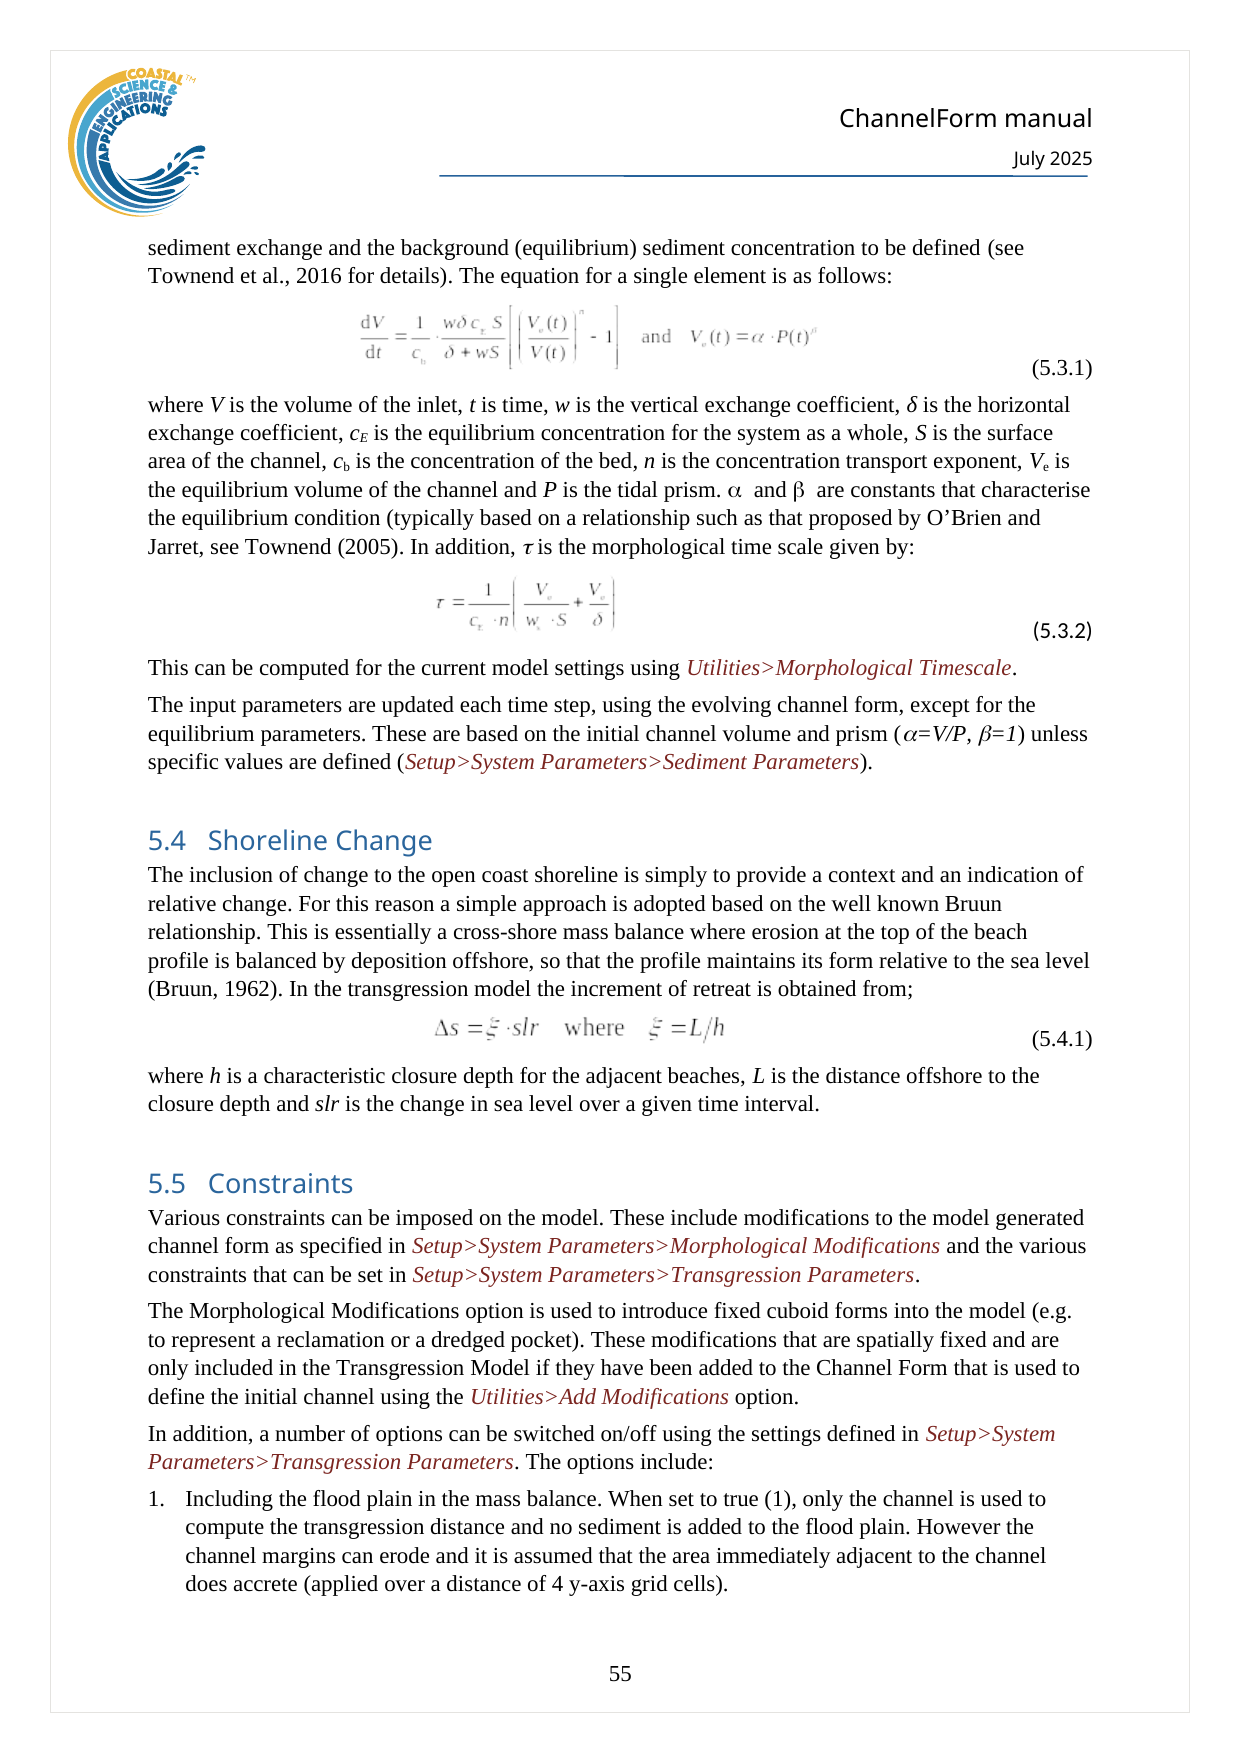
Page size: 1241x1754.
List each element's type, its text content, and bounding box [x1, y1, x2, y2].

subtitle Shoreline Change [148, 822, 1093, 858]
text where V is the volume of the inlet, t is time, w is the vertical exchange coefficient, δ is the horizontal exchange coefficient, cE is the equilibrium concentration for the system as a whole, S is the surface area of the channel, cb is the concentration of the bed, n is the concentration transport exponent, Ve is the equilibrium volume of the channel and P is the tidal prism. a and b are constants that characterise the equilibrium condition (typically based on a relationship such as that proposed by O’Brien and Jarret, see Townend (2005). In addition, t is the morphological time scale given by: [148, 391, 1093, 559]
text The input parameters are updated each time step, using the evolving channel form, except for the equilibrium parameters. These are based on the initial channel volume and prism (a=V/P, b=1) unless specific values are defined (Setup>System Parameters>Sediment Parameters). [148, 691, 1093, 774]
text The Morphological Modifications option is used to introduce fixed cuboid forms into the model (e.g. to represent a reclamation or a dredged pocket). These modifications that are spatially fixed and are only included in the Transgression Model if they have been added to the Channel Form that is used to define the initial channel using the Utilities>Add Modifications option. [148, 1297, 1093, 1409]
text The inclusion of change to the open coast shoreline is simply to provide a context and an indication of relative change. For this reason a simple approach is adopted based on the well known Bruun relationship. This is essentially a cross-shore mass balance where erosion at the top of the beach profile is balanced by deposition offshore, so that the profile maintains its form relative to the sea level (Bruun, 1962). In the transgression model the increment of retreat is obtained from; [148, 861, 1093, 1002]
text where h is a characteristic closure depth for the adjacent beaches, L is the distance offshore to the closure depth and slr is the change in sea level over a given time interval. [148, 1062, 1093, 1117]
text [148, 234, 1093, 289]
text This can be computed for the current model settings using Utilities>Morphological Timescale. [148, 654, 1093, 681]
subtitle Constraints [148, 1164, 1093, 1201]
text (5.3.2) [148, 570, 1093, 644]
list Including the flood plain in the mass balance. When set to true (1), only the channel is used to compute the transgression distance and no sediment is added to the flood plain. However the channel margins can erode and it is assumed that the area immediately adjacent to the channel does accrete (applied over a distance of 4 y-axis grid cells). [148, 1485, 1093, 1596]
text In addition, a number of options can be switched on/off using the settings defined in Setup>System Parameters>Transgression Parameters. The options include: [148, 1419, 1093, 1474]
text (5.4.1) [148, 1012, 1093, 1052]
text Various constraints can be imposed on the model. These include modifications to the model generated channel form as specified in Setup>System Parameters>Morphological Modifications and the various constraints that can be set in Setup>System Parameters>Transgression Parameters. [148, 1204, 1093, 1287]
text (5.3.1) [148, 299, 1093, 380]
